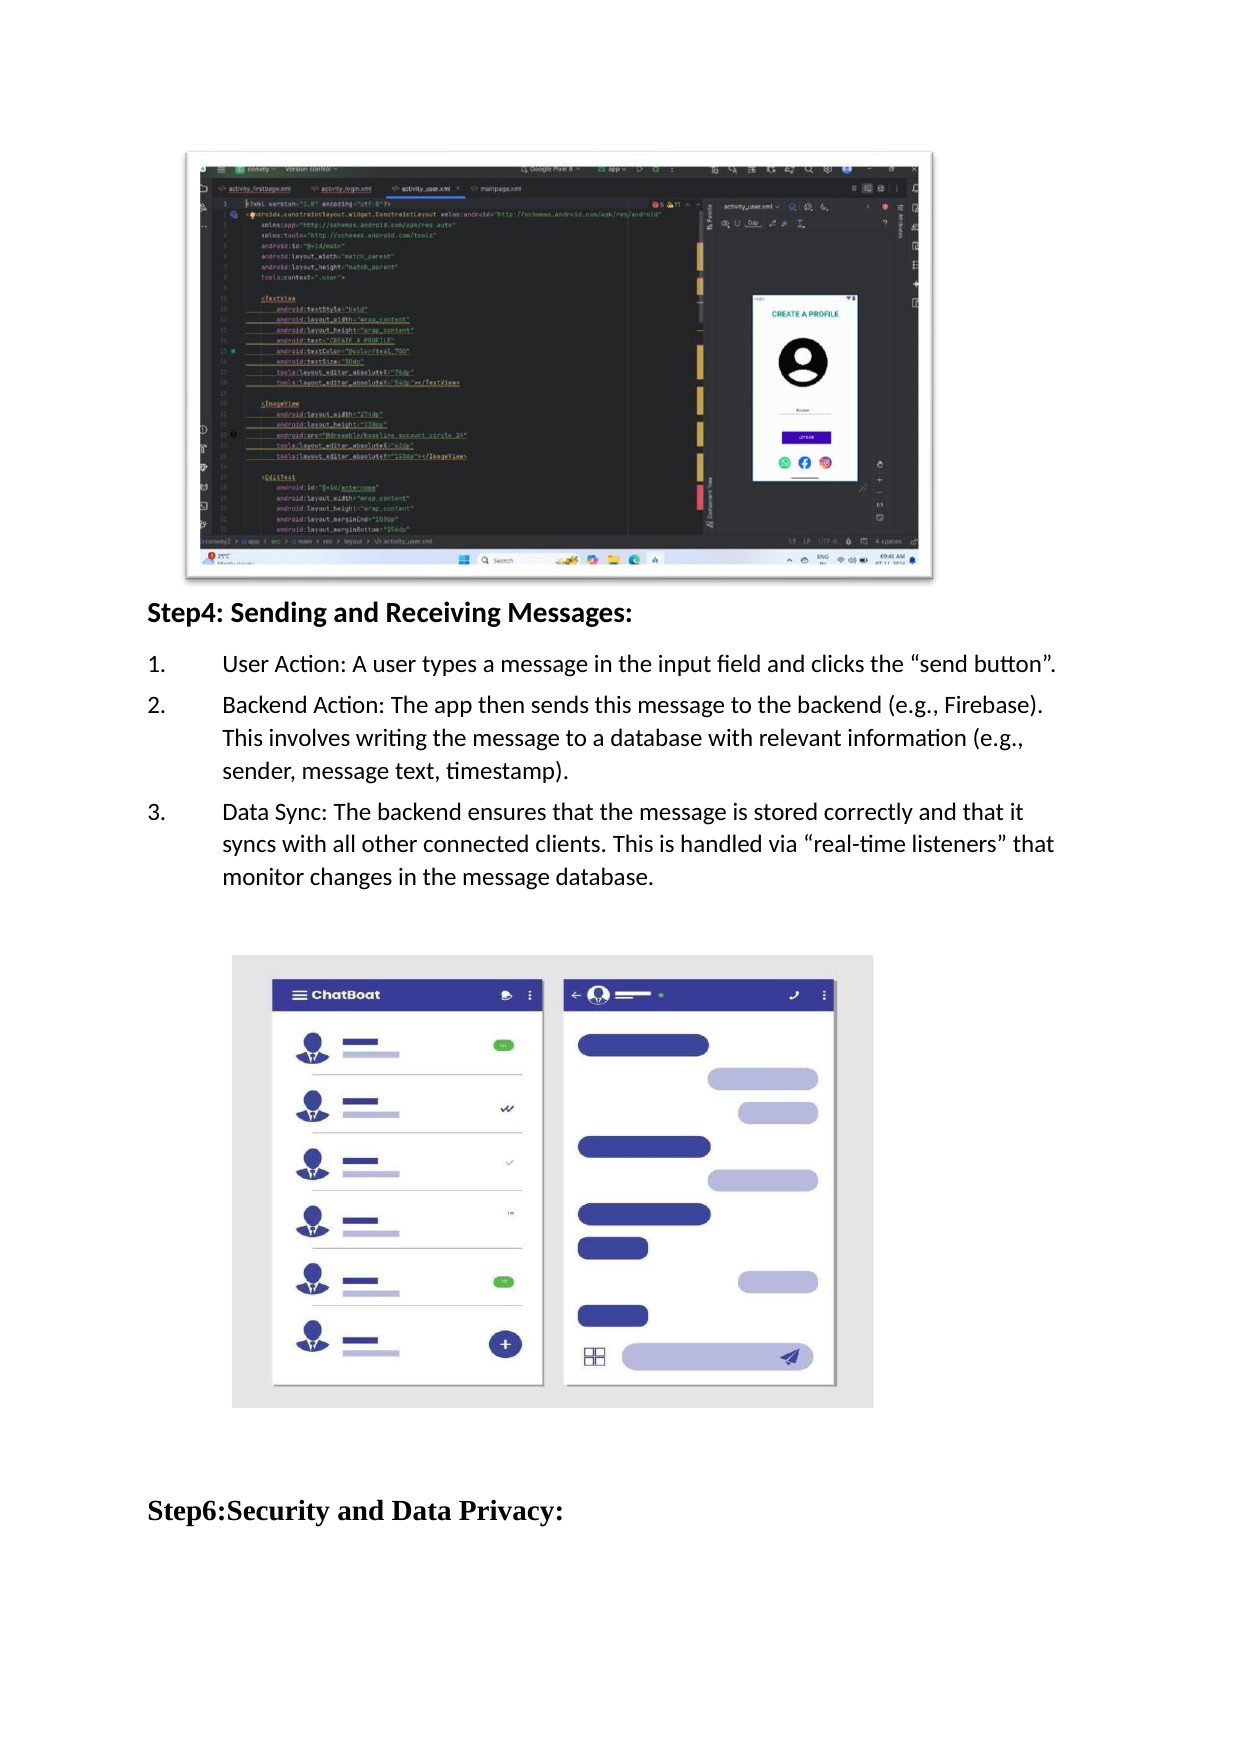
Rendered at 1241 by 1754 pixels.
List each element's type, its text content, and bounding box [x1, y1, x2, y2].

picture [231, 955, 874, 1408]
list Data Sync: The backend ensures that the message is stored correctly and that it syncs with all other connected clients. This is handled via “real-time listeners” that monitor changes in the message database. [147, 796, 1082, 892]
list Backend Action: The app then sends this message to the backend (e.g., Firebase). This involves writing the message to a database with relevant information (e.g., sender, message text, timestamp). [147, 689, 1082, 786]
list User Action: A user types a message in the input field and clicks the “send button”. [147, 649, 1082, 679]
text Step4: Sending and Receiving Messages: [147, 594, 1137, 630]
picture [176, 145, 942, 591]
text Step6:Security and Data Privacy: [147, 1493, 1137, 1527]
